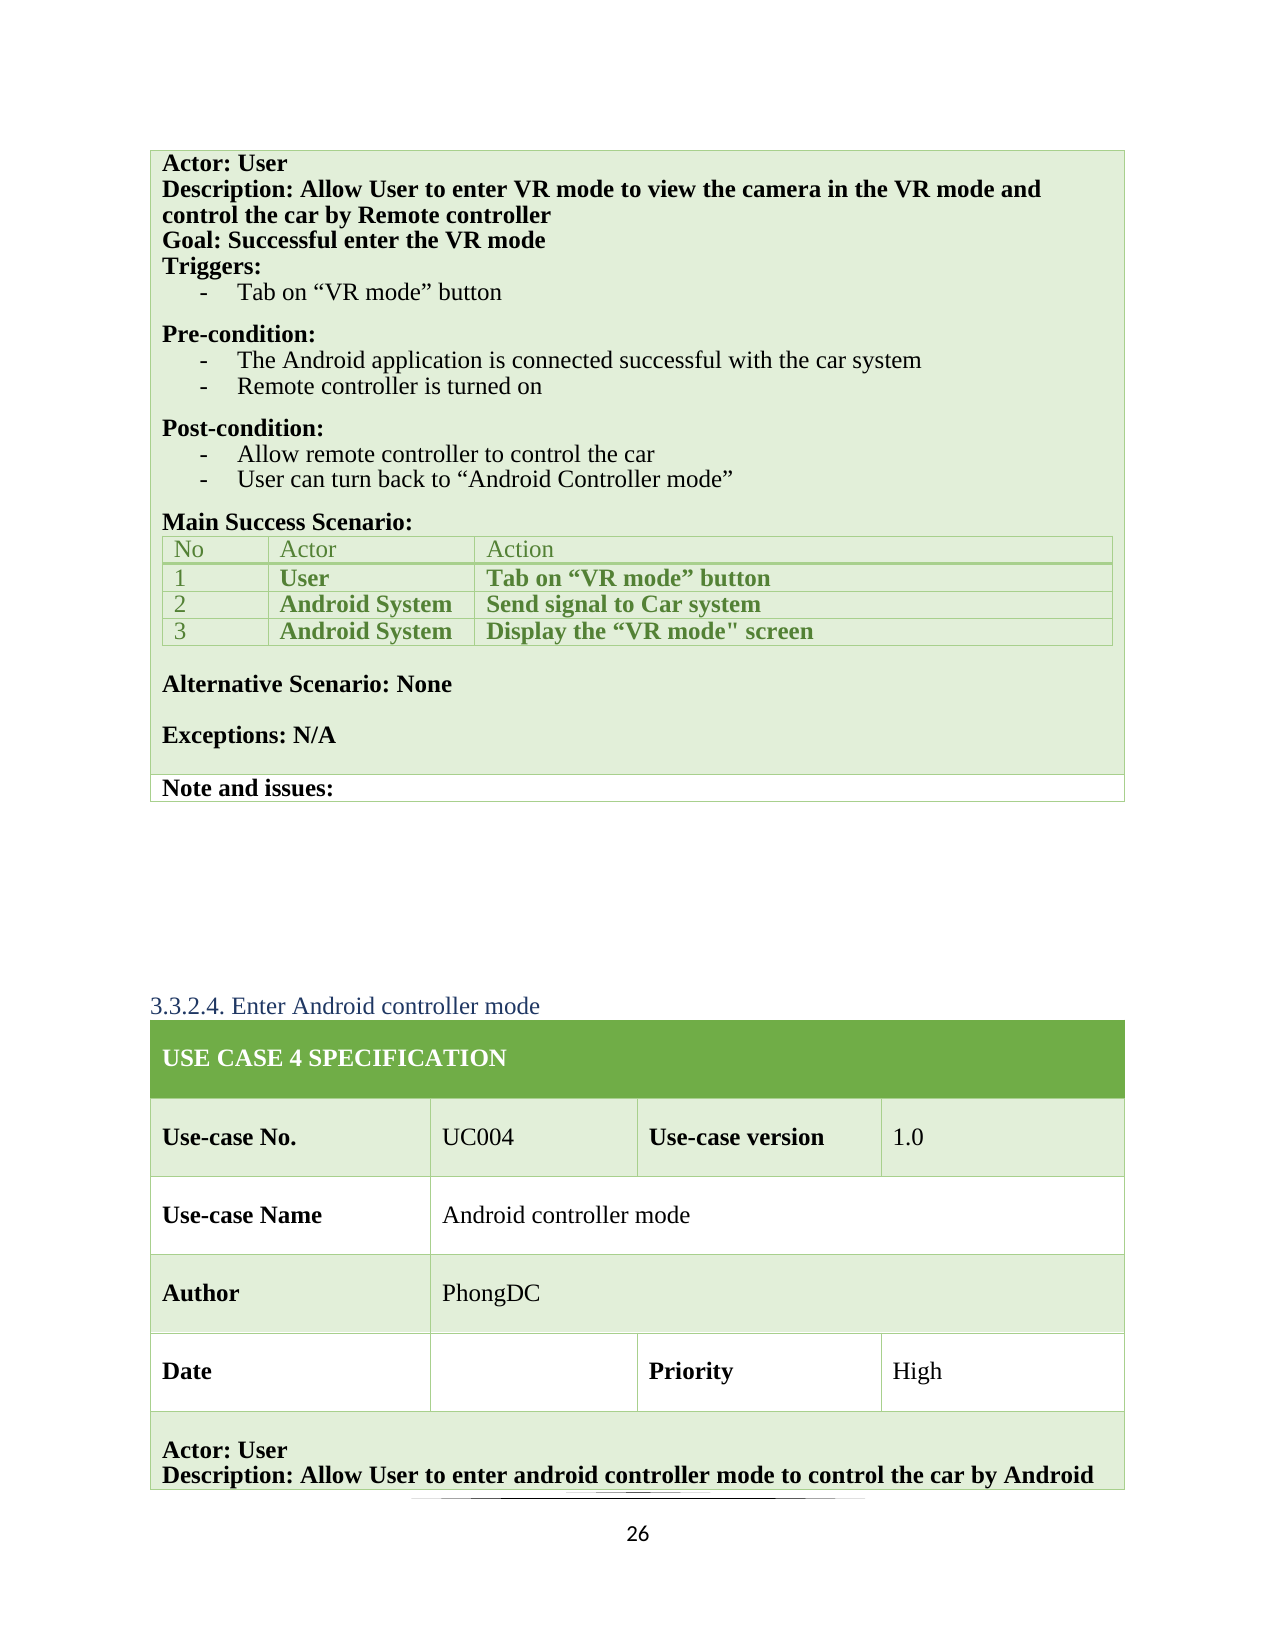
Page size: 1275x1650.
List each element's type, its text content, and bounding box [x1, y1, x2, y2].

table_cell Date [151, 1334, 430, 1411]
table_cell 1.0 [882, 1099, 1124, 1176]
table_cell High [882, 1334, 1124, 1411]
table_cell PhongDC [431, 1255, 1124, 1332]
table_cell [151, 151, 1124, 774]
table_cell Use-case No. [151, 1099, 430, 1176]
table_header USE CASE 4 SPECIFICATION [151, 1021, 1124, 1098]
table_cell Note and issues: [151, 775, 1124, 801]
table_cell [151, 1412, 1124, 1489]
table_cell Priority [638, 1334, 881, 1411]
table_cell UC004 [431, 1099, 637, 1176]
table_cell [431, 1334, 637, 1411]
table_cell Author [151, 1255, 430, 1332]
table_cell Use-case Name [151, 1177, 430, 1254]
table_cell Use-case version [638, 1099, 881, 1176]
subtitle 3.3.2.4. Enter Android controller mode [150, 991, 1125, 1019]
table_cell Android controller mode [431, 1177, 1124, 1254]
